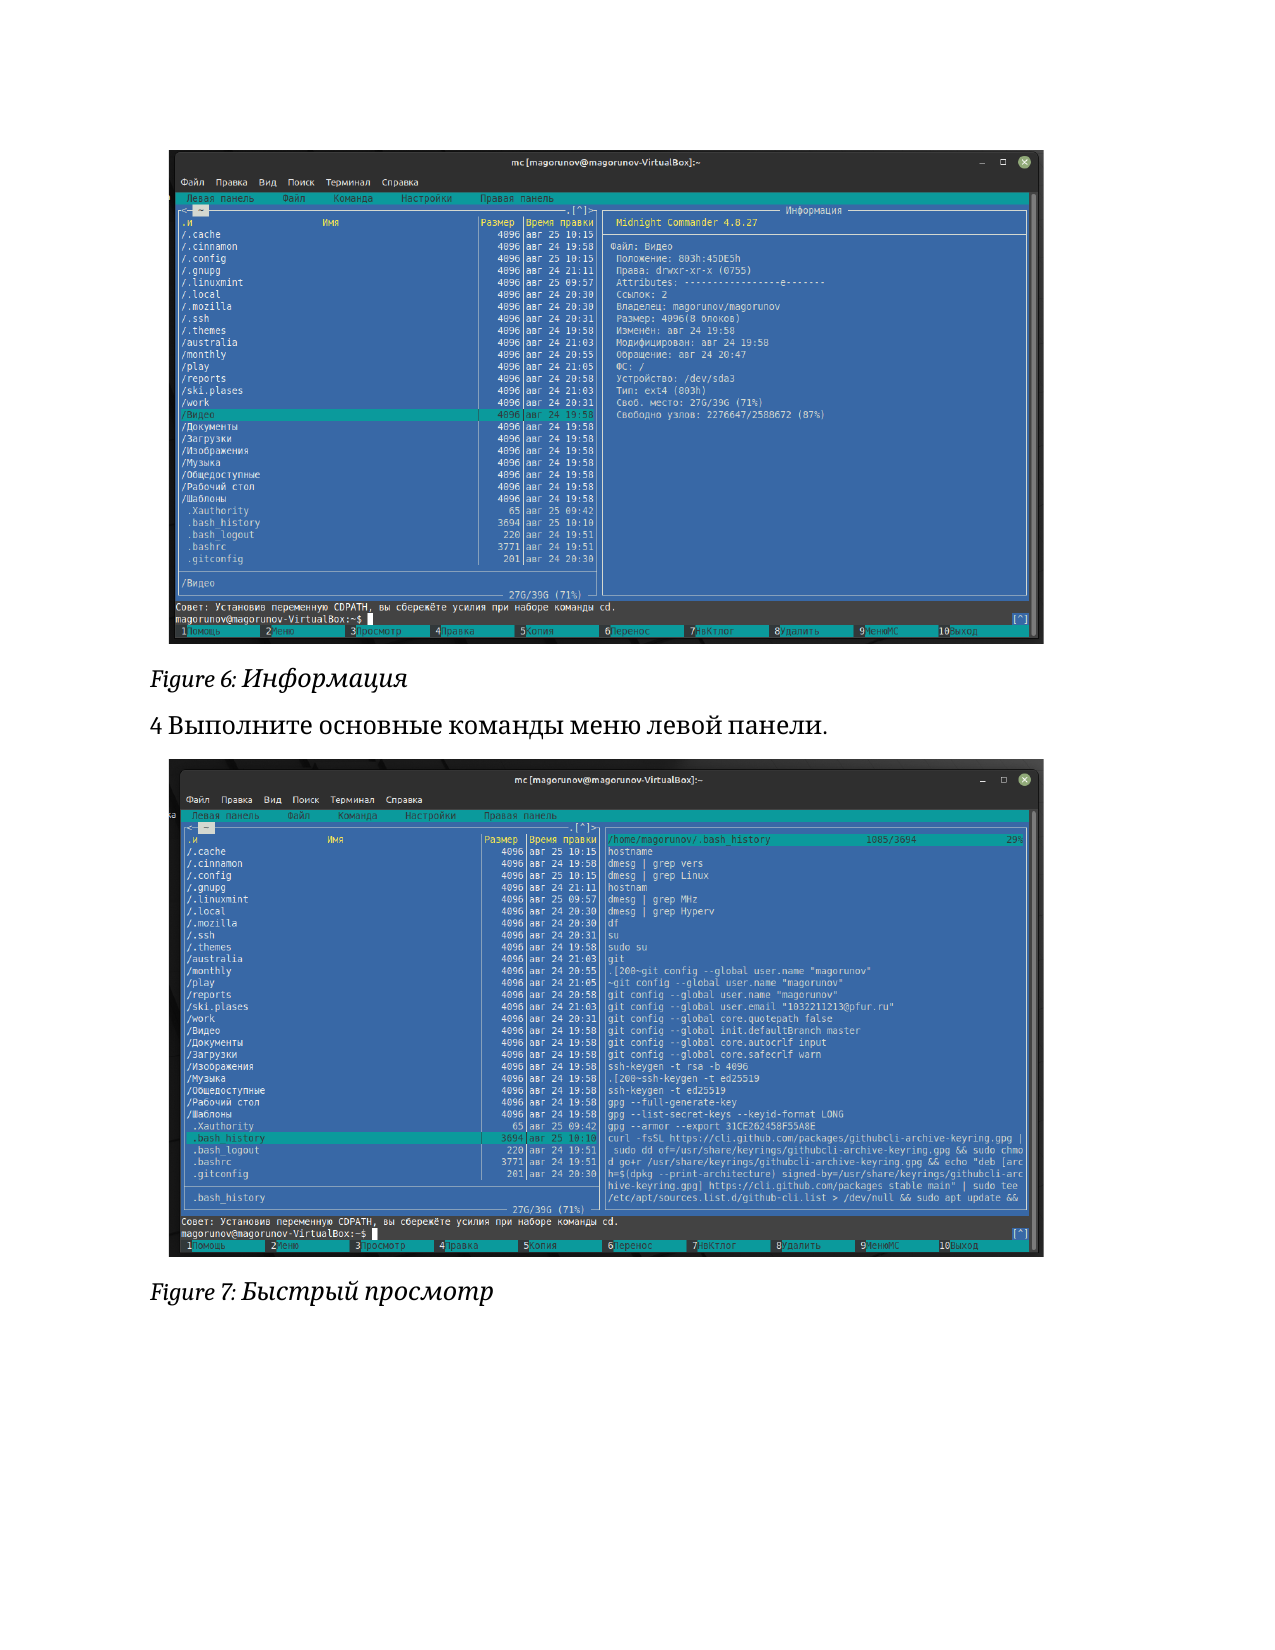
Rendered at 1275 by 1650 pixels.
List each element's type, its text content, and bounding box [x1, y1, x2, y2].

text 4 Выполните основные команды меню левой панели. [150, 712, 1125, 741]
text Figure 6: Информация [150, 665, 1125, 693]
picture [168, 759, 1044, 1257]
picture [168, 150, 1044, 644]
text Figure 7: Быстрый просмотр [150, 1278, 1125, 1306]
